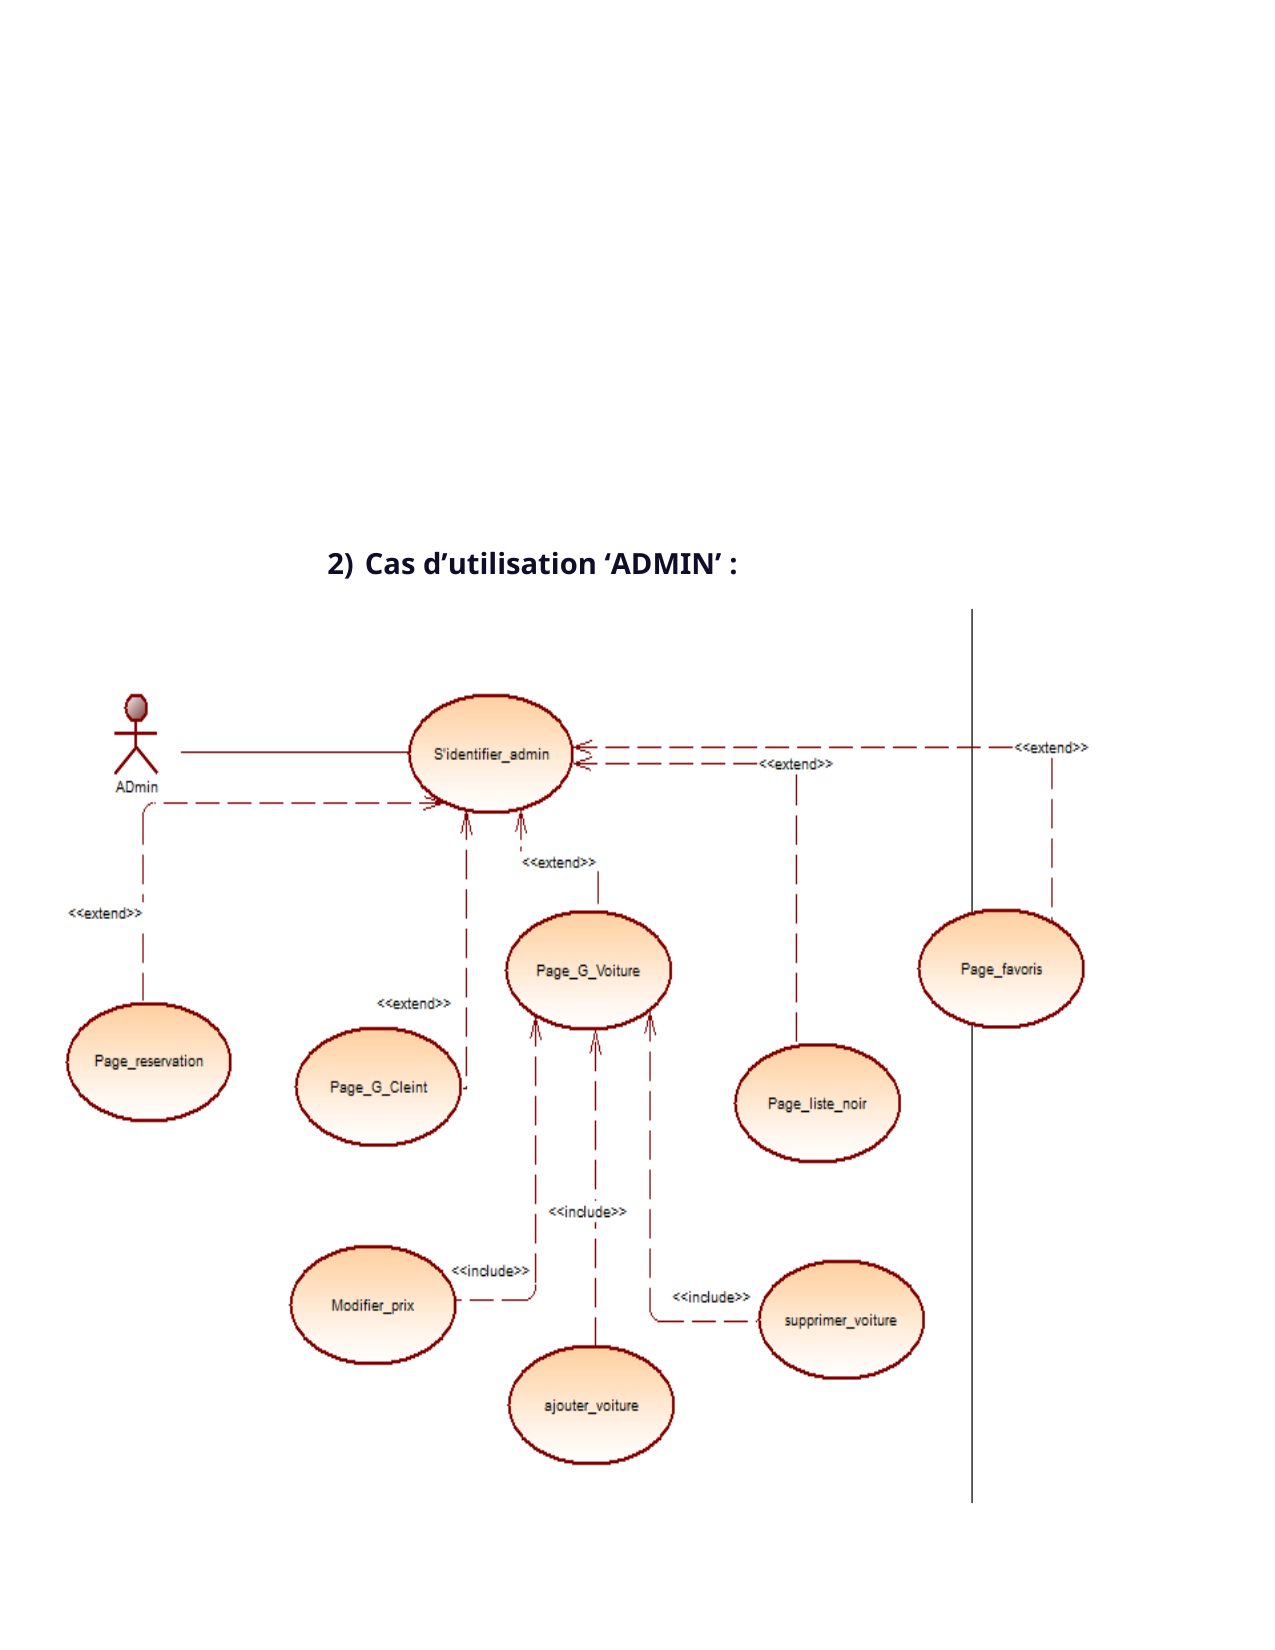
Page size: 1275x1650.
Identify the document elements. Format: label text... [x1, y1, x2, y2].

picture [64, 609, 1110, 1503]
list Cas d’utilisation ‘ADMIN’ : [327, 543, 1227, 583]
